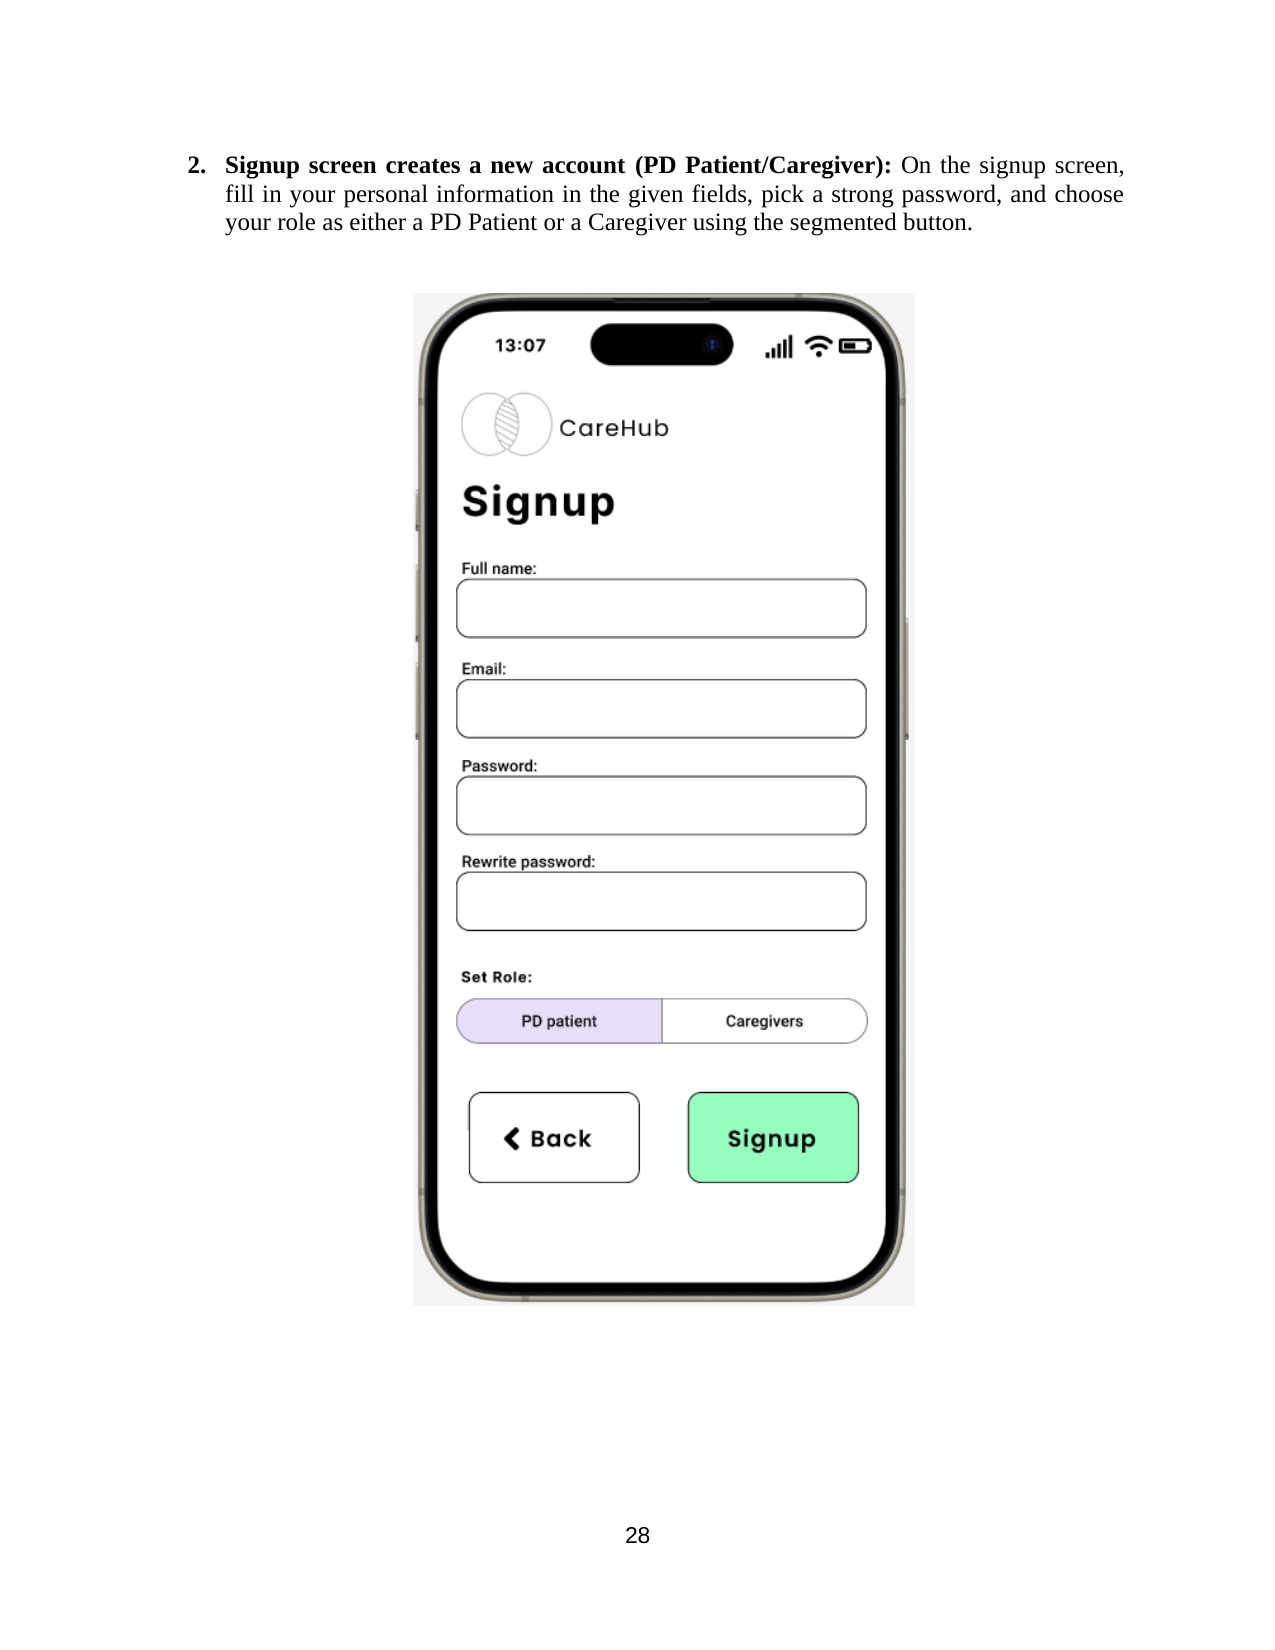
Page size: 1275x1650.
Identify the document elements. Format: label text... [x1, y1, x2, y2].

list Signup screen creates a new account (PD Patient/Caregiver): On the signup screen, fill in your personal information in the given fields, pick a strong password, and choose your role as either a PD Patient or a Caregiver using the segmented button. [187, 150, 1125, 236]
picture [412, 293, 915, 1306]
